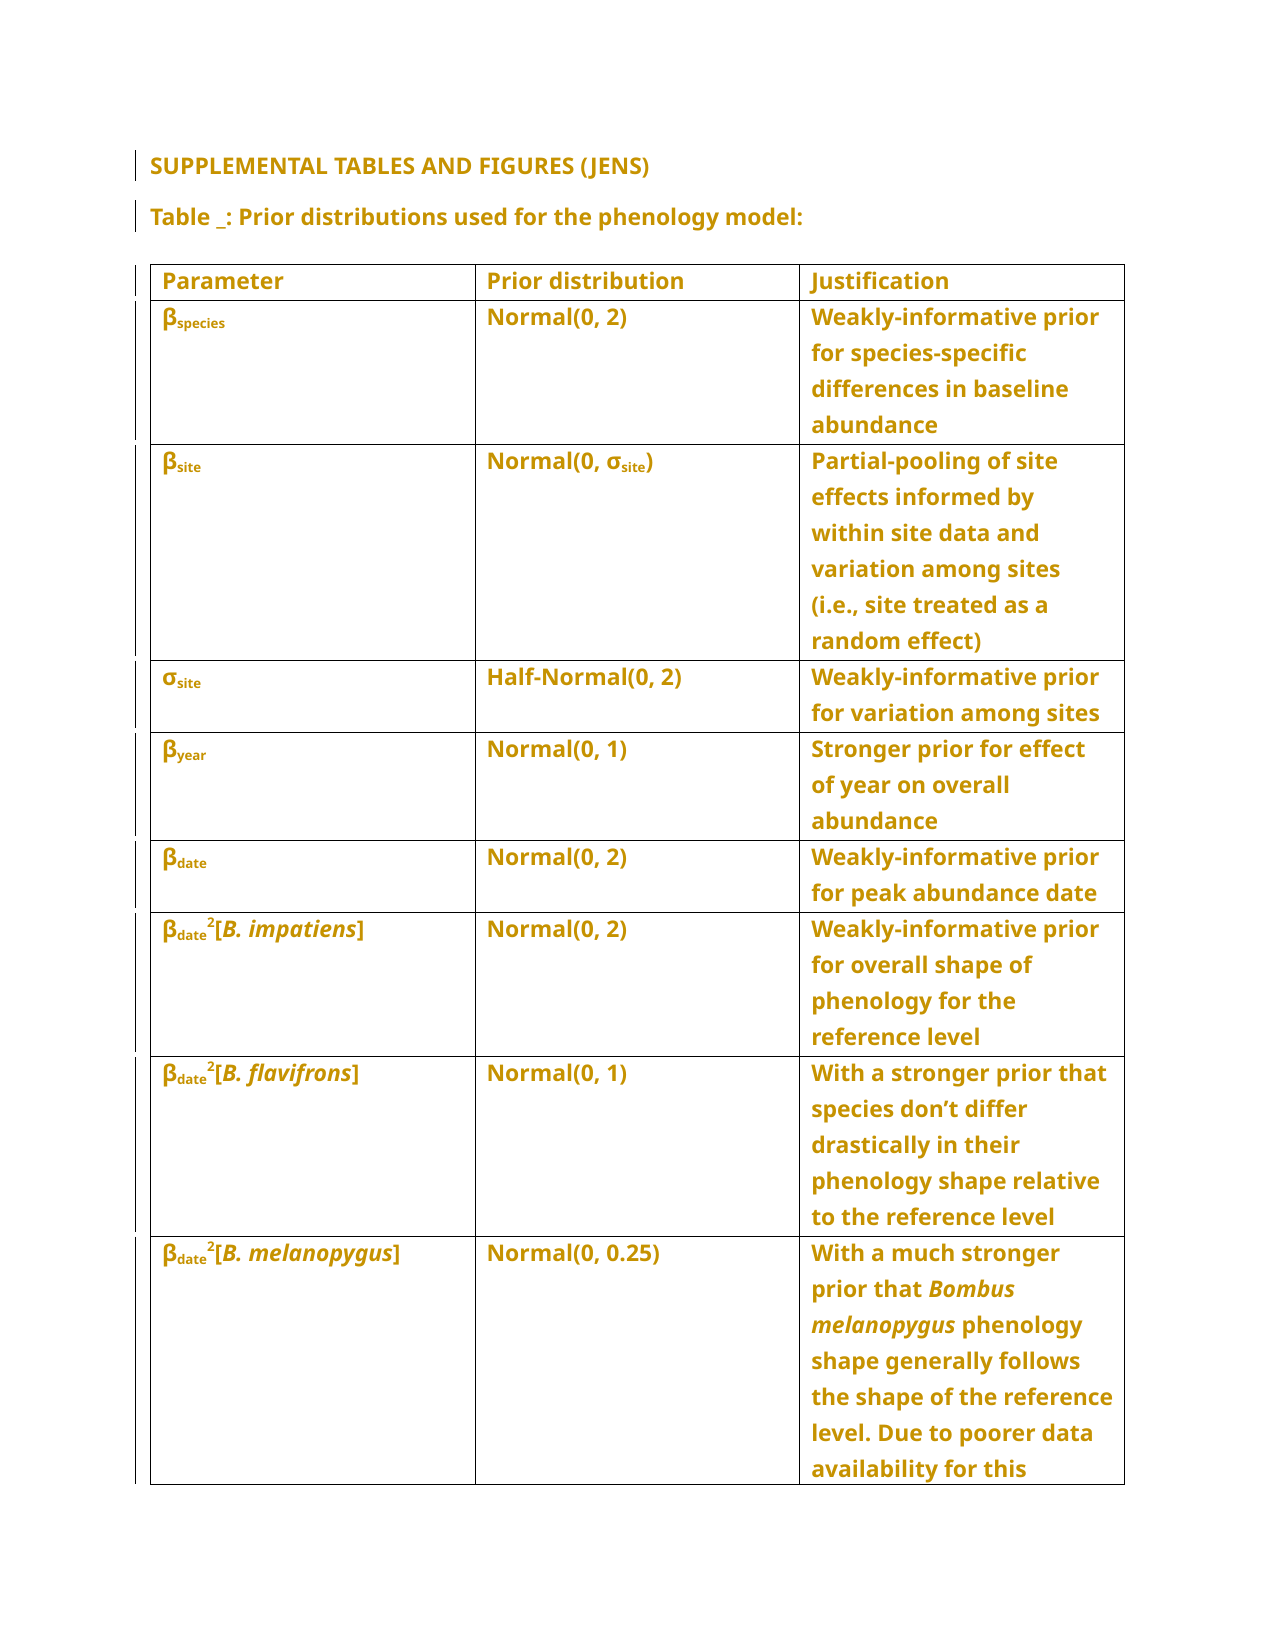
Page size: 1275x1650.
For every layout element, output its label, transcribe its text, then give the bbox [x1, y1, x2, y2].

table_cell Partial-pooling of site effects informed by within site data and variation among sites (i.e., site treated as a random effect) [800, 445, 1124, 660]
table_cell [800, 1237, 1124, 1484]
table_cell Weakly-informative prior for species-specific differences in baseline abundance [800, 301, 1124, 444]
table_cell βdate2[B. flavifrons] [151, 1057, 475, 1236]
table_cell Weakly-informative prior for variation among sites [800, 661, 1124, 732]
table_cell βdate [151, 841, 475, 912]
table_cell Normal(0, 2) [476, 913, 799, 1056]
table_cell βspecies [151, 301, 475, 444]
table_cell Normal(0, σsite) [476, 445, 799, 660]
table_cell βyear [151, 733, 475, 840]
table_cell Normal(0, 1) [476, 733, 799, 840]
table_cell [151, 1237, 475, 1484]
table_cell Normal(0, 0.25) [476, 1237, 799, 1484]
table_cell Half-Normal(0, 2) [476, 661, 799, 732]
text Table _: Prior distributions used for the phenology model: [150, 200, 1125, 232]
table_header Prior distribution [476, 265, 799, 300]
table_header Justification [800, 265, 1124, 300]
table_header Parameter [151, 265, 475, 300]
table_cell βsite [151, 445, 475, 660]
table_cell Weakly-informative prior for overall shape of phenology for the reference level [800, 913, 1124, 1056]
table_cell With a stronger prior that species don’t differ drastically in their phenology shape relative to the reference level [800, 1057, 1124, 1236]
table_cell Stronger prior for effect of year on overall abundance [800, 733, 1124, 840]
text SUPPLEMENTAL TABLES AND FIGURES (JENS) [150, 150, 1125, 181]
table_cell σsite [151, 661, 475, 732]
table_cell Weakly-informative prior for peak abundance date [800, 841, 1124, 912]
table_cell Normal(0, 2) [476, 841, 799, 912]
table_cell βdate2[B. impatiens] [151, 913, 475, 1056]
table_cell Normal(0, 2) [476, 301, 799, 444]
table_cell Normal(0, 1) [476, 1057, 799, 1236]
